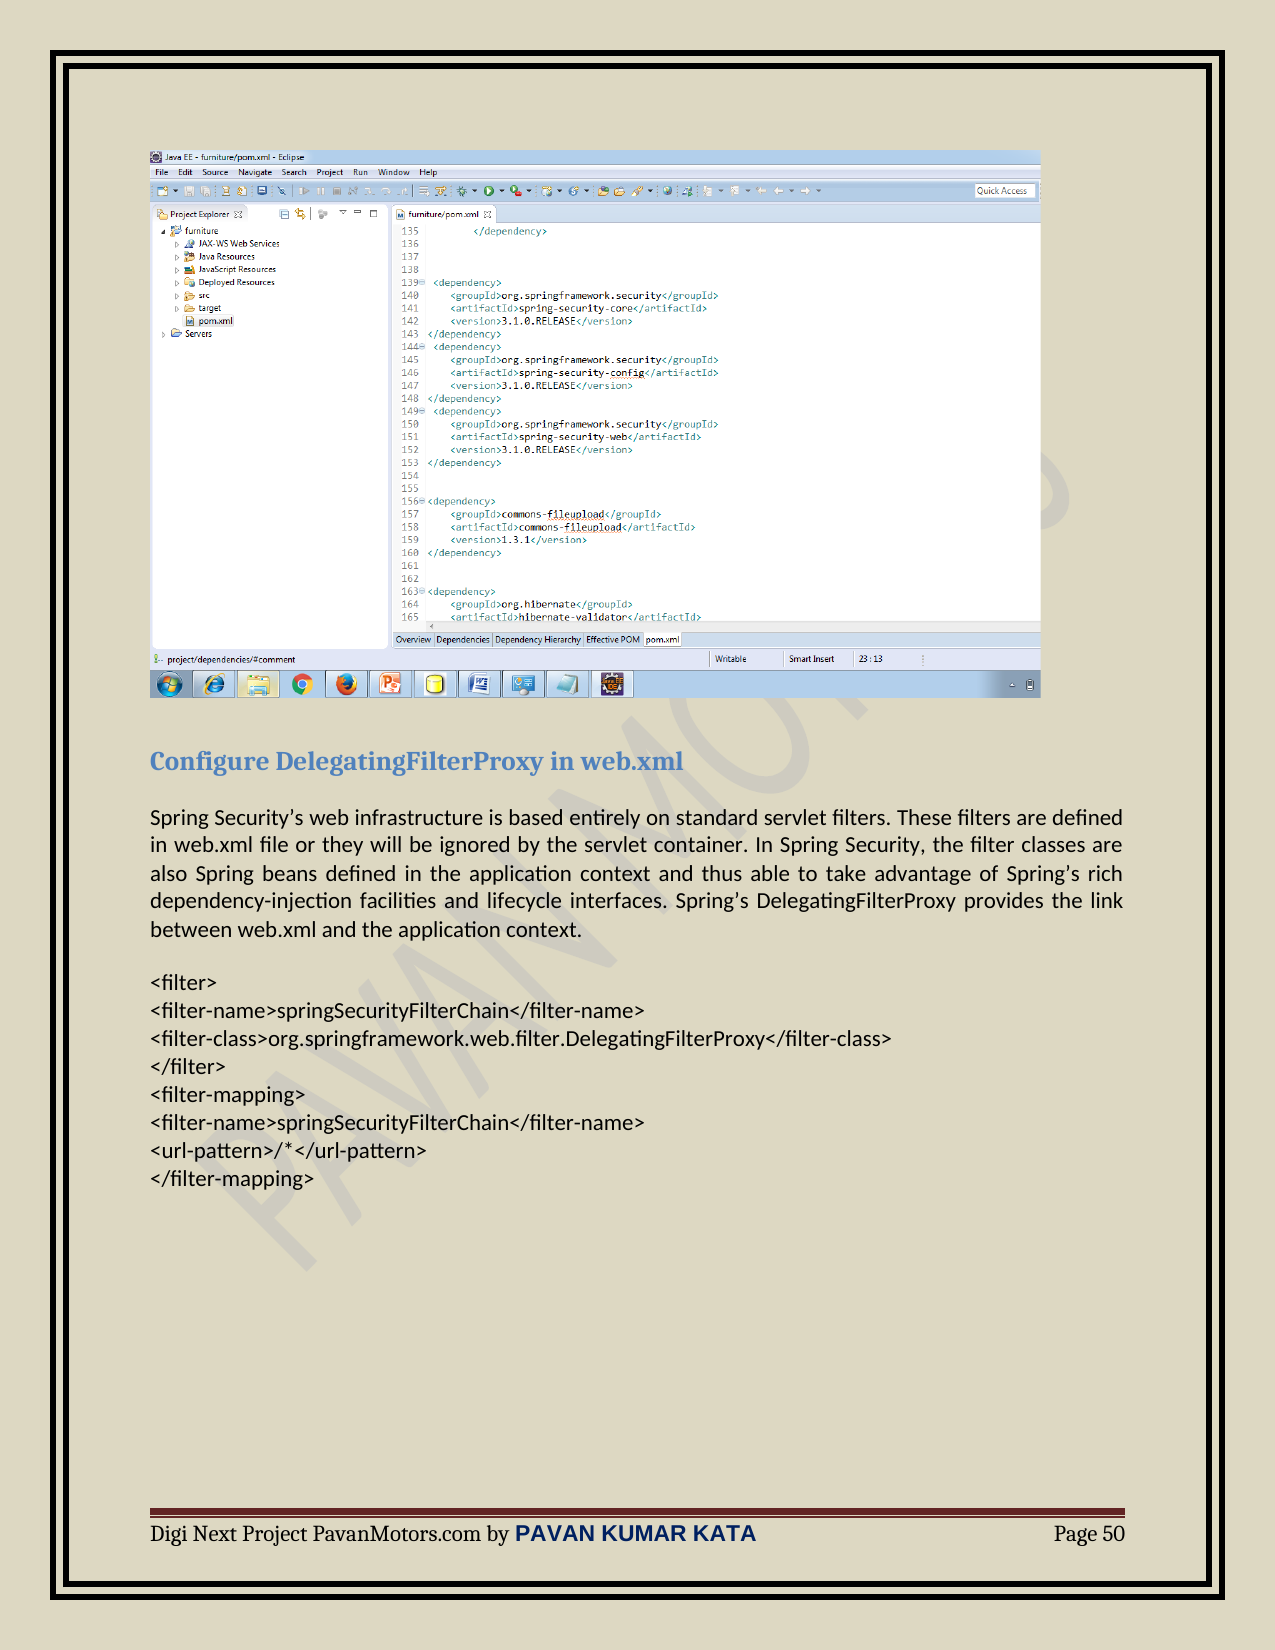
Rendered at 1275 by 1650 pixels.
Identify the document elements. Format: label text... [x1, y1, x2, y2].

picture [150, 150, 1041, 698]
text <filter> [150, 968, 1125, 996]
text <filter-class>org.springframework.web.filter.DelegatingFilterProxy</filter-class> [150, 1024, 1125, 1052]
text <url-pattern>/*</url-pattern> [150, 1136, 1125, 1164]
subtitle Configure DelegatingFilterProxy in web.xml [150, 746, 1125, 778]
text </filter-mapping> [150, 1164, 1125, 1192]
text Spring Security’s web infrastructure is based entirely on standard servlet filters. These filters are defined in web.xml file or they will be ignored by the servlet container. In Spring Security, the filter classes are also Spring beans defined in the application context and thus able to take advantage of Spring’s rich dependency-injection facilities and lifecycle interfaces. Spring’s DelegatingFilterProxy provides the link between web.xml and the application context. [150, 803, 1125, 943]
text <filter-mapping> [150, 1080, 1125, 1108]
text <filter-name>springSecurityFilterChain</filter-name> [150, 1108, 1125, 1136]
text <filter-name>springSecurityFilterChain</filter-name> [150, 996, 1125, 1024]
text </filter> [150, 1052, 1125, 1080]
